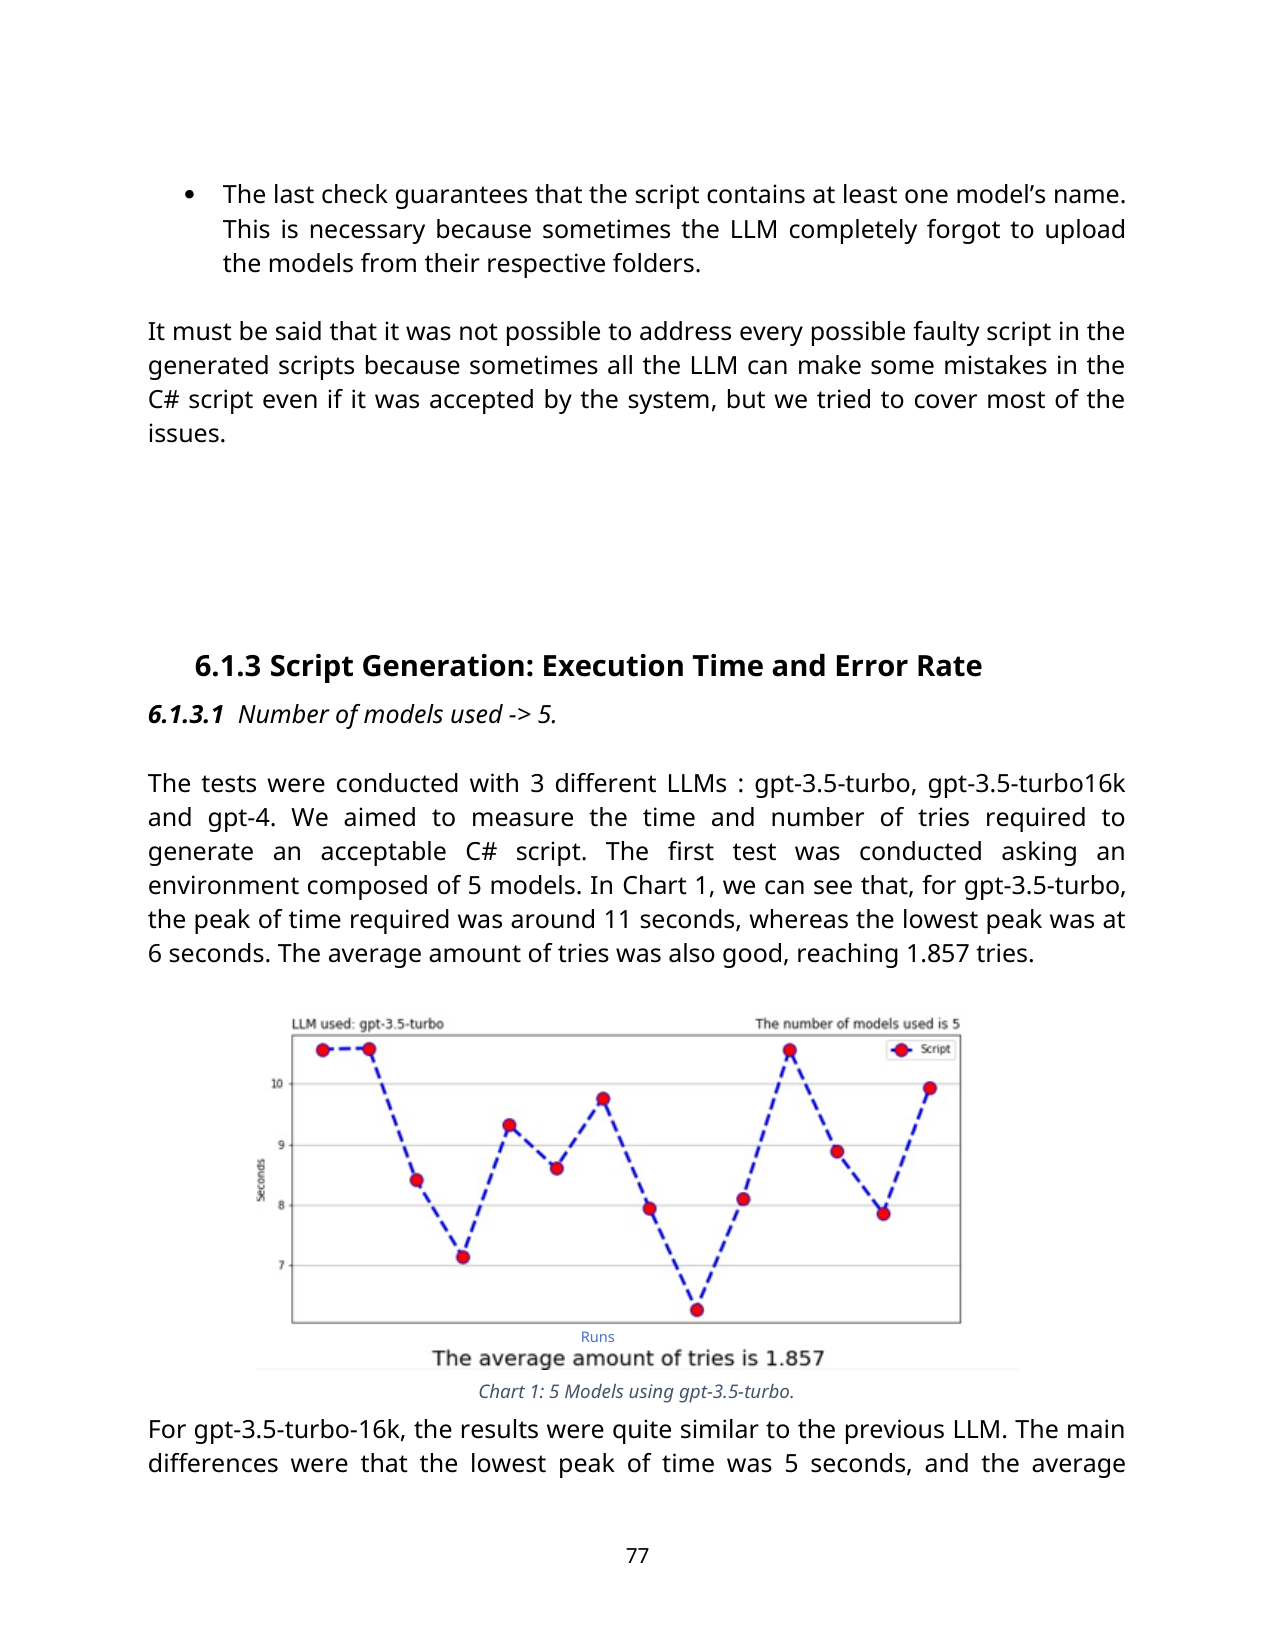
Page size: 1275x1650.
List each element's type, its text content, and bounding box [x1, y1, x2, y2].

list The last check guarantees that the script contains at least one model’s name. This is necessary because sometimes the LLM completely forgot to upload the models from their respective folders. [185, 177, 1127, 279]
picture [256, 1003, 1019, 1370]
text Chart 1: 5 Models using gpt-3.5-turbo. [148, 1378, 1127, 1404]
text It must be said that it was not possible to address every possible faulty script in the generated scripts because sometimes all the LLM can make some mistakes in the C# script even if it was accepted by the system, but we tried to cover most of the issues. [148, 313, 1127, 450]
subtitle Number of models used -> 5. [148, 697, 1127, 731]
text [148, 1412, 1127, 1480]
subtitle Script Generation: Execution Time and Error Rate [194, 645, 1127, 685]
text The tests were conducted with 3 different LLMs : gpt-3.5-turbo, gpt-3.5-turbo16k and gpt-4. We aimed to measure the time and number of tries required to generate an acceptable C# script. The first test was conducted asking an environment composed of 5 models. In Chart 1, we can see that, for gpt-3.5-turbo, the peak of time required was around 11 seconds, whereas the lowest peak was at 6 seconds. The average amount of tries was also good, reaching 1.857 tries. [148, 765, 1127, 970]
